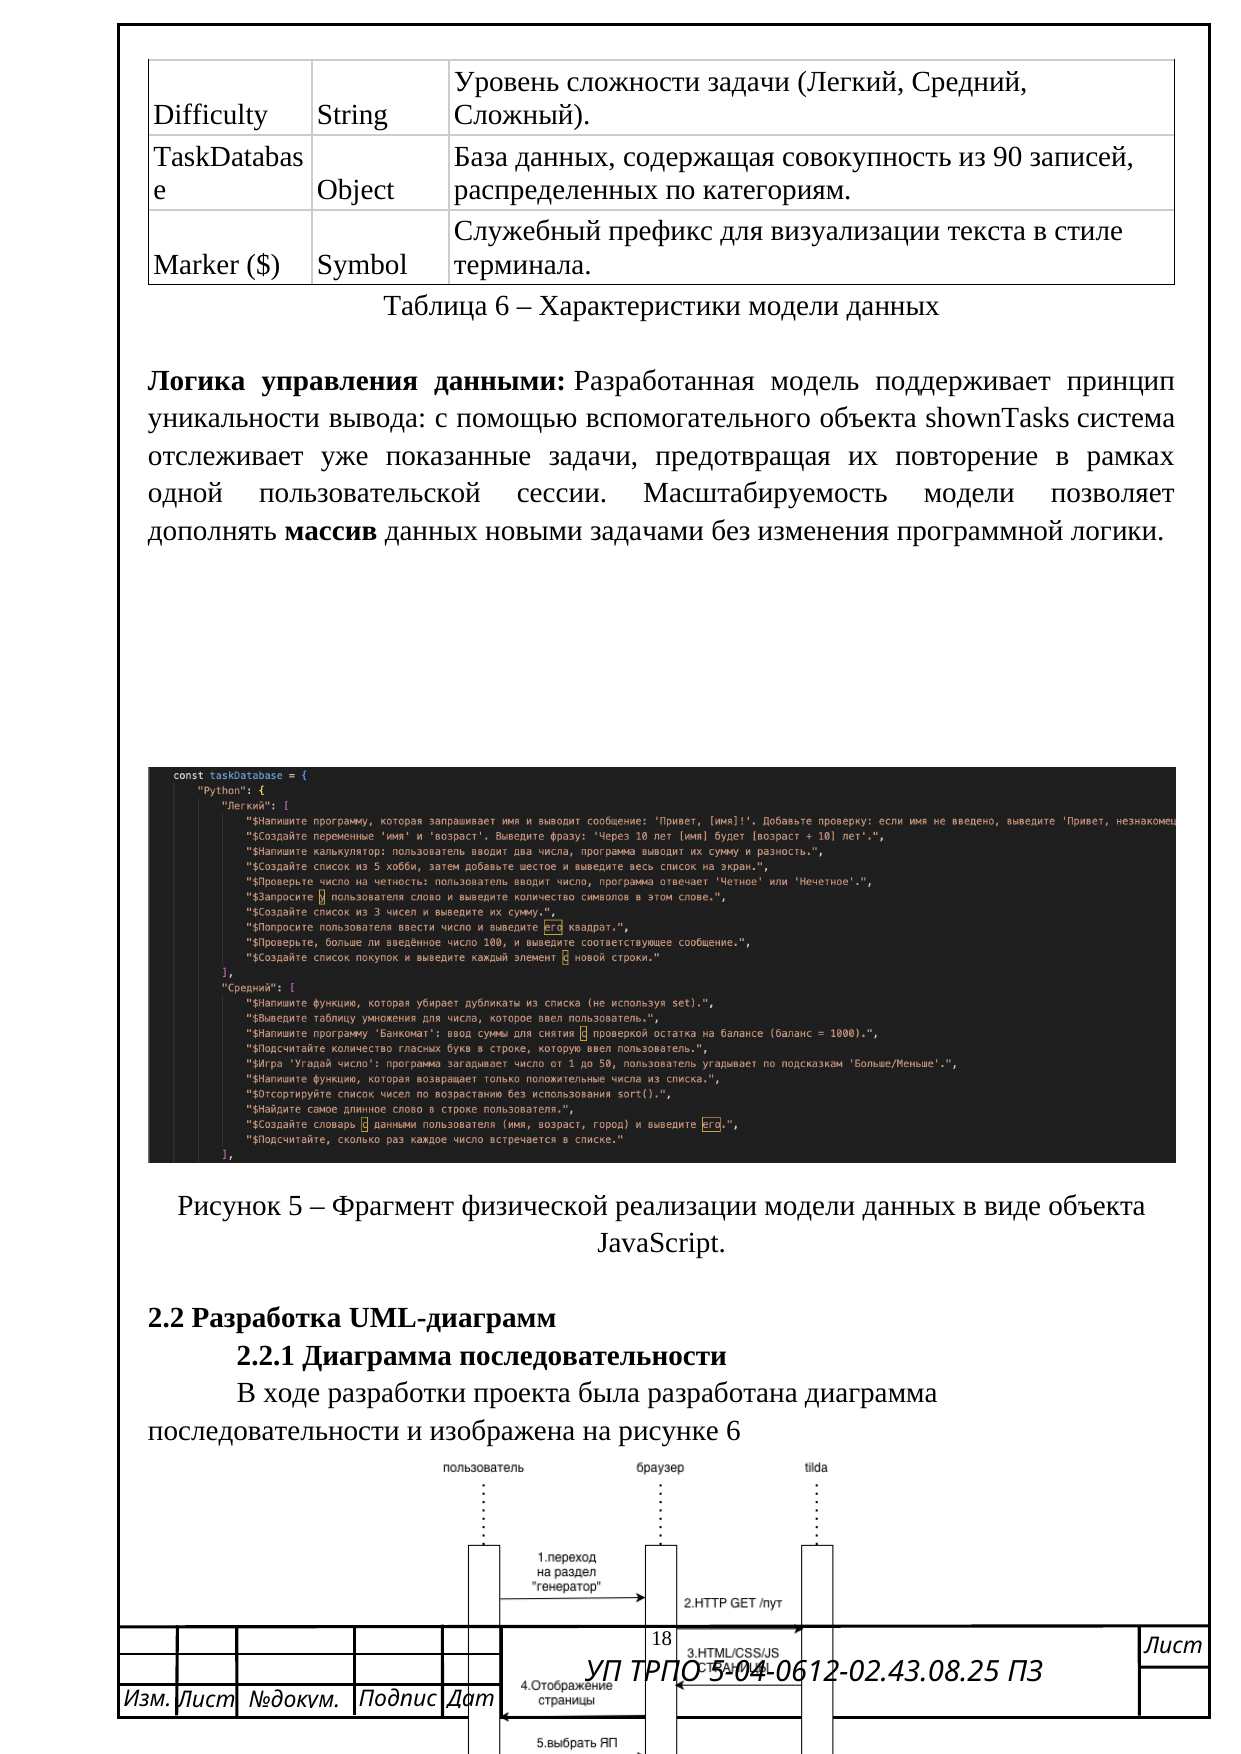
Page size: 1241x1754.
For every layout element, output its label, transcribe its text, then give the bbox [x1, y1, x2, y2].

picture [444, 1655, 500, 1683]
text В ходе разработки проекта была разработана диаграмма последовательности и изображена на рисунке 6 [148, 1373, 1175, 1448]
picture [444, 1629, 500, 1653]
table_cell Marker ($) [149, 211, 311, 284]
table_cell Difficulty [149, 61, 311, 134]
table_cell Symbol [313, 211, 448, 284]
table_cell Служебный префикс для визуализации текста в стиле терминала. [450, 211, 1174, 284]
picture [443, 1451, 848, 1625]
text Таблица 6 – Характеристики модели данных [148, 285, 1175, 323]
table_cell Уровень сложности задачи (Легкий, Средний, Сложный). [450, 61, 1174, 134]
text 2.2 Разработка UML-диаграмм [148, 1298, 1175, 1335]
picture [148, 767, 1176, 1163]
table_cell String [313, 61, 448, 134]
picture [443, 1628, 848, 1754]
table_cell TaskDatabase [149, 136, 311, 209]
table_cell Object [313, 136, 448, 209]
text Рисунок 5 – Фрагмент физической реализации модели данных в виде объекта JavaScript. [148, 1185, 1175, 1260]
text Логика управления данными: Разработанная модель поддерживает принцип уникальности вывода: с помощью вспомогательного объекта shownTasks система отслеживает уже показанные задачи, предотвращая их повторение в рамках одной пользовательской сессии. Масштабируемость модели позволяет дополнять массив данных новыми задачами без изменения программной логики. [148, 360, 1175, 548]
table_cell База данных, содержащая совокупность из 90 записей, распределенных по категориям. [450, 136, 1174, 209]
text 2.2.1 Диаграмма последовательности [148, 1335, 1175, 1373]
